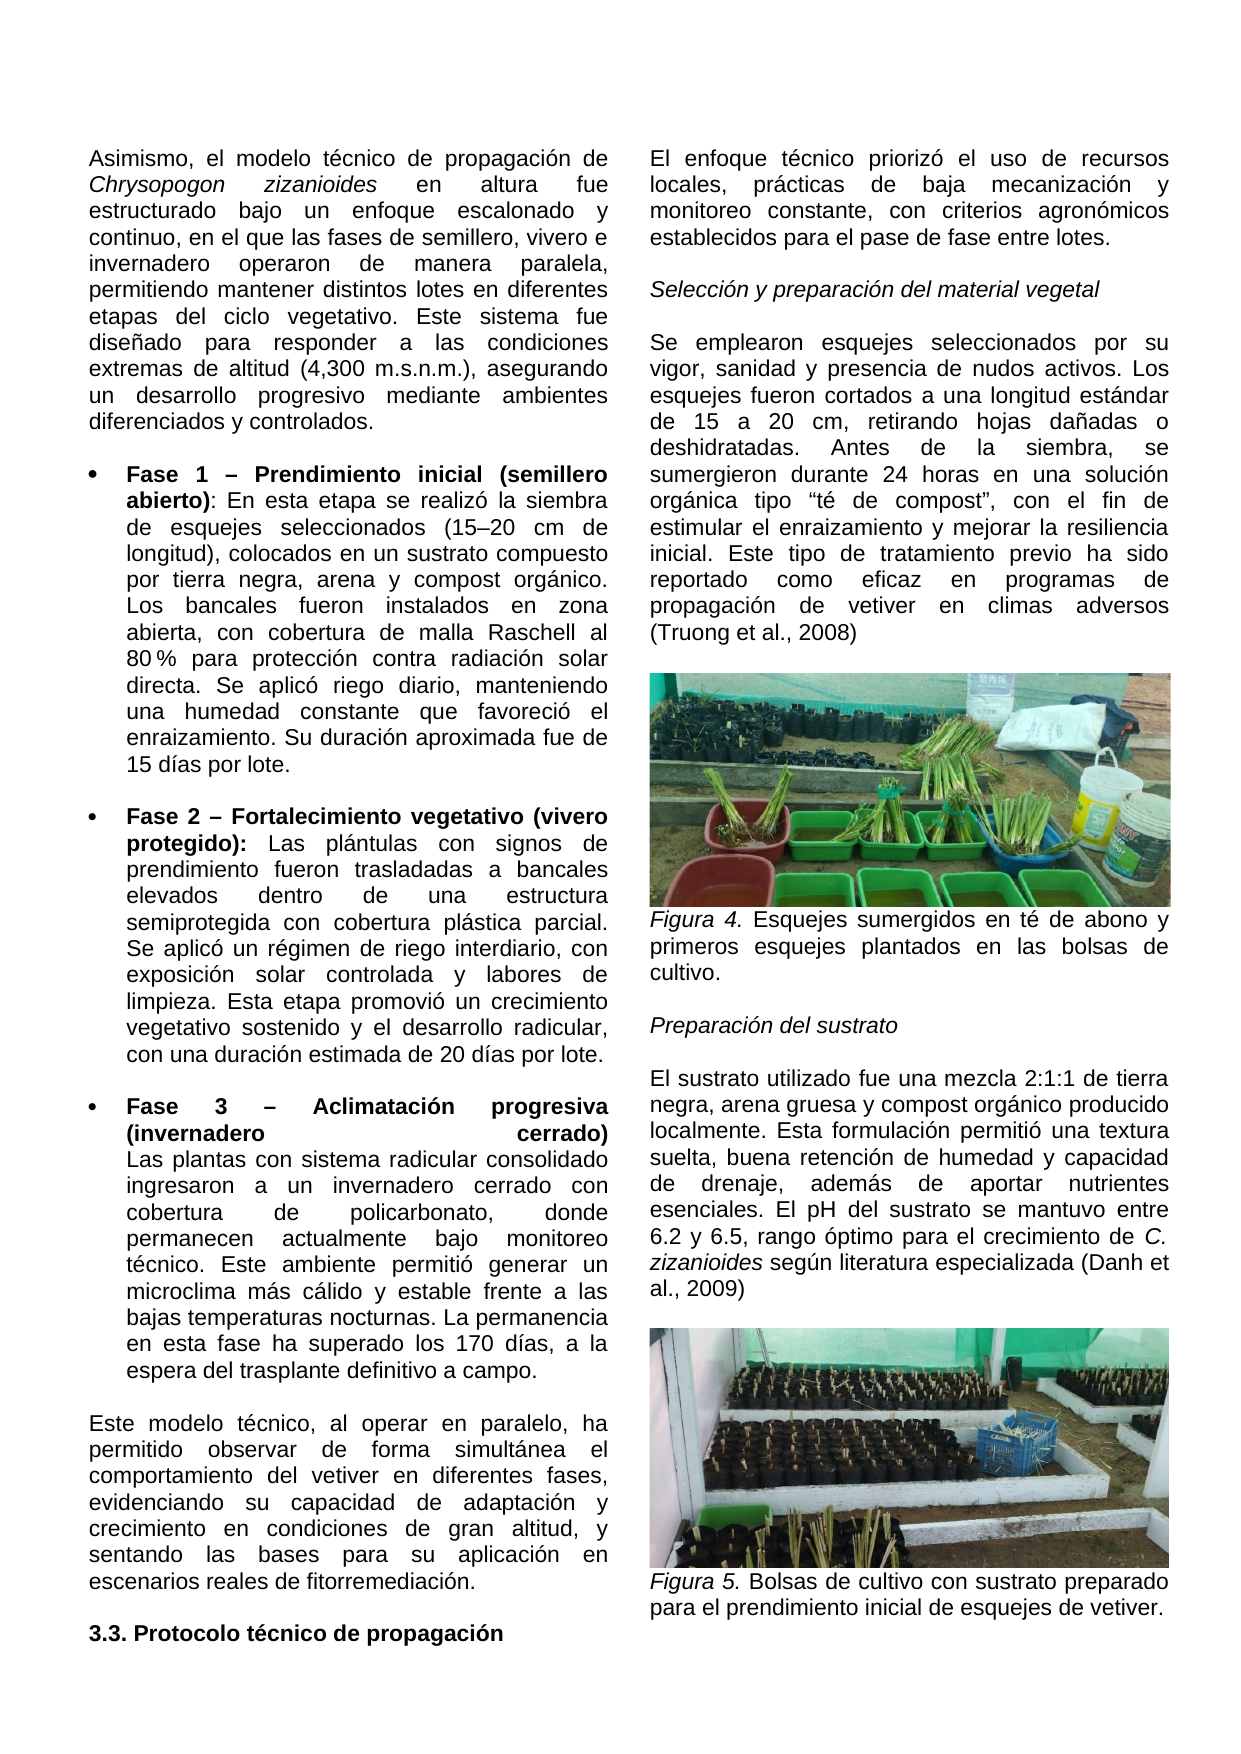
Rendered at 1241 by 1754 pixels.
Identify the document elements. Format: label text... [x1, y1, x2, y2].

list Fase 1 – Prendimiento inicial (semillero abierto): En esta etapa se realizó la siembra de esquejes seleccionados (15–20 cm de longitud), colocados en un sustrato compuesto por tierra negra, arena y compost orgánico. Los bancales fueron instalados en zona abierta, con cobertura de malla Raschell al 80 % para protección contra radiación solar directa. Se aplicó riego diario, manteniendo una humedad constante que favoreció el enraizamiento. Su duración aproximada fue de 15 días por lote. [89, 461, 608, 777]
text Preparación del sustrato [649, 1012, 1169, 1038]
list Fase 2 – Fortalecimiento vegetativo (vivero protegido): Las plántulas con signos de prendimiento fueron trasladadas a bancales elevados dentro de una estructura semiprotegida con cobertura plástica parcial. Se aplicó un régimen de riego interdiario, con exposición solar controlada y labores de limpieza. Esta etapa promovió un crecimiento vegetativo sostenido y el desarrollo radicular, con una duración estimada de 20 días por lote. [89, 803, 608, 1067]
text Figura 5. Bolsas de cultivo con sustrato preparado para el prendimiento inicial de esquejes de vetiver. [649, 1568, 1169, 1621]
text Se emplearon esquejes seleccionados por su vigor, sanidad y presencia de nudos activos. Los esquejes fueron cortados a una longitud estándar de 15 a 20 cm, retirando hojas dañadas o deshidratadas. Antes de la siembra, se sumergieron durante 24 horas en una solución orgánica tipo “té de compost”, con el fin de estimular el enraizamiento y mejorar la resiliencia inicial. Este tipo de tratamiento previo ha sido reportado como eficaz en programas de propagación de vetiver en climas adversos (Truong et al., 2008) [649, 329, 1169, 645]
text Asimismo, el modelo técnico de propagación de Chrysopogon zizanioides en altura fue estructurado bajo un enfoque escalonado y continuo, en el que las fases de semillero, vivero e invernadero operaron de manera paralela, permitiendo mantener distintos lotes en diferentes etapas del ciclo vegetativo. Este sistema fue diseñado para responder a las condiciones extremas de altitud (4,300 m.s.n.m.), asegurando un desarrollo progresivo mediante ambientes diferenciados y controlados. [89, 144, 608, 434]
list Fase 3 – Aclimatación progresiva (invernadero cerrado) Las plantas con sistema radicular consolidado ingresaron a un invernadero cerrado con cobertura de policarbonato, donde permanecen actualmente bajo monitoreo técnico. Este ambiente permitió generar un microclima más cálido y estable frente a las bajas temperaturas nocturnas. La permanencia en esta fase ha superado los 170 días, a la espera del trasplante definitivo a campo. [89, 1093, 608, 1383]
text El sustrato utilizado fue una mezcla 2:1:1 de tierra negra, arena gruesa y compost orgánico producido localmente. Esta formulación permitió una textura suelta, buena retención de humedad y capacidad de drenaje, además de aportar nutrientes esenciales. El pH del sustrato se mantuvo entre 6.2 y 6.5, rango óptimo para el crecimiento de C. zizanioides según literatura especializada (Danh et al., 2009) [649, 1064, 1169, 1302]
picture [649, 1328, 1169, 1568]
text Figura 4. Esquejes sumergidos en té de abono y primeros esquejes plantados en las bolsas de cultivo. [649, 907, 1169, 985]
picture [649, 671, 1171, 907]
text 3.3. Protocolo técnico de propagación [89, 1620, 608, 1647]
text Selección y preparación del material vegetal [649, 276, 1169, 303]
text Este modelo técnico, al operar en paralelo, ha permitido observar de forma simultánea el comportamiento del vetiver en diferentes fases, evidenciando su capacidad de adaptación y crecimiento en condiciones de gran altitud, y sentando las bases para su aplicación en escenarios reales de fitorremediación. [89, 1409, 608, 1594]
text El enfoque técnico priorizó el uso de recursos locales, prácticas de baja mecanización y monitoreo constante, con criterios agronómicos establecidos para el pase de fase entre lotes. [649, 144, 1169, 250]
